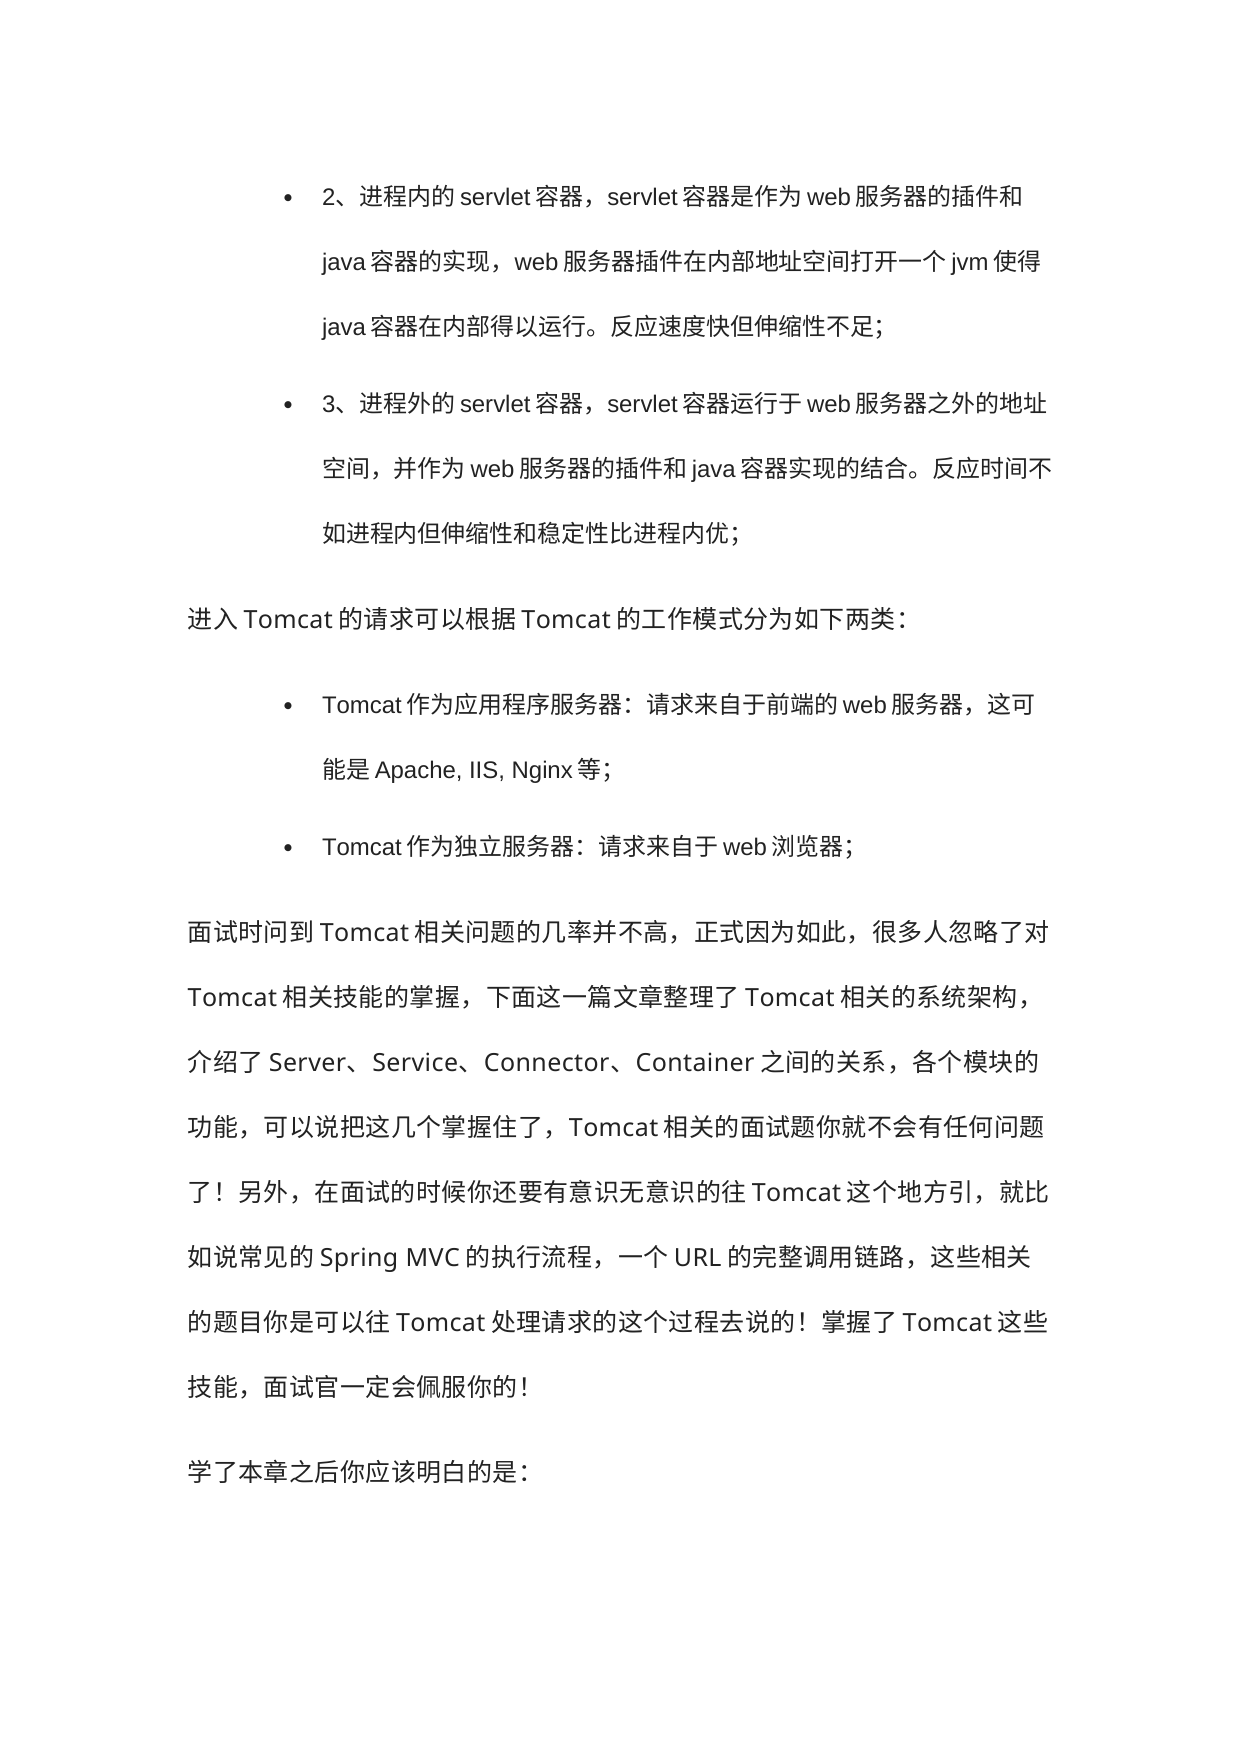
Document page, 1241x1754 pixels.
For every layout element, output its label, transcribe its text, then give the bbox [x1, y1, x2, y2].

text 面试时问到Tomcat相关问题的几率并不高，正式因为如此，很多人忽略了对Tomcat相关技能的掌握，下面这一篇文章整理了Tomcat相关的系统架构，介绍了Server、Service、Connector、Container之间的关系，各个模块的功能，可以说把这几个掌握住了，Tomcat相关的面试题你就不会有任何问题了！另外，在面试的时候你还要有意识无意识的往Tomcat这个地方引，就比如说常见的Spring MVC的执行流程，一个URL的完整调用链路，这些相关的题目你是可以往Tomcat处理请求的这个过程去说的！掌握了Tomcat这些技能，面试官一定会佩服你的！ [187, 898, 1053, 1418]
list Tomcat作为应用程序服务器：请求来自于前端的web服务器，这可能是Apache, IIS, Nginx等； [284, 670, 1053, 800]
text 进入Tomcat的请求可以根据Tomcat的工作模式分为如下两类： [187, 585, 1053, 650]
list 3、进程外的servlet容器，servlet容器运行于web服务器之外的地址空间，并作为web服务器的插件和java容器实现的结合。反应时间不如进程内但伸缩性和稳定性比进程内优； [284, 369, 1053, 564]
list Tomcat作为独立服务器：请求来自于web浏览器； [284, 813, 1053, 878]
text 学了本章之后你应该明白的是： [187, 1438, 1053, 1503]
list 2、进程内的servlet容器，servlet容器是作为web服务器的插件和java容器的实现，web服务器插件在内部地址空间打开一个jvm使得java容器在内部得以运行。反应速度快但伸缩性不足； [284, 162, 1053, 357]
